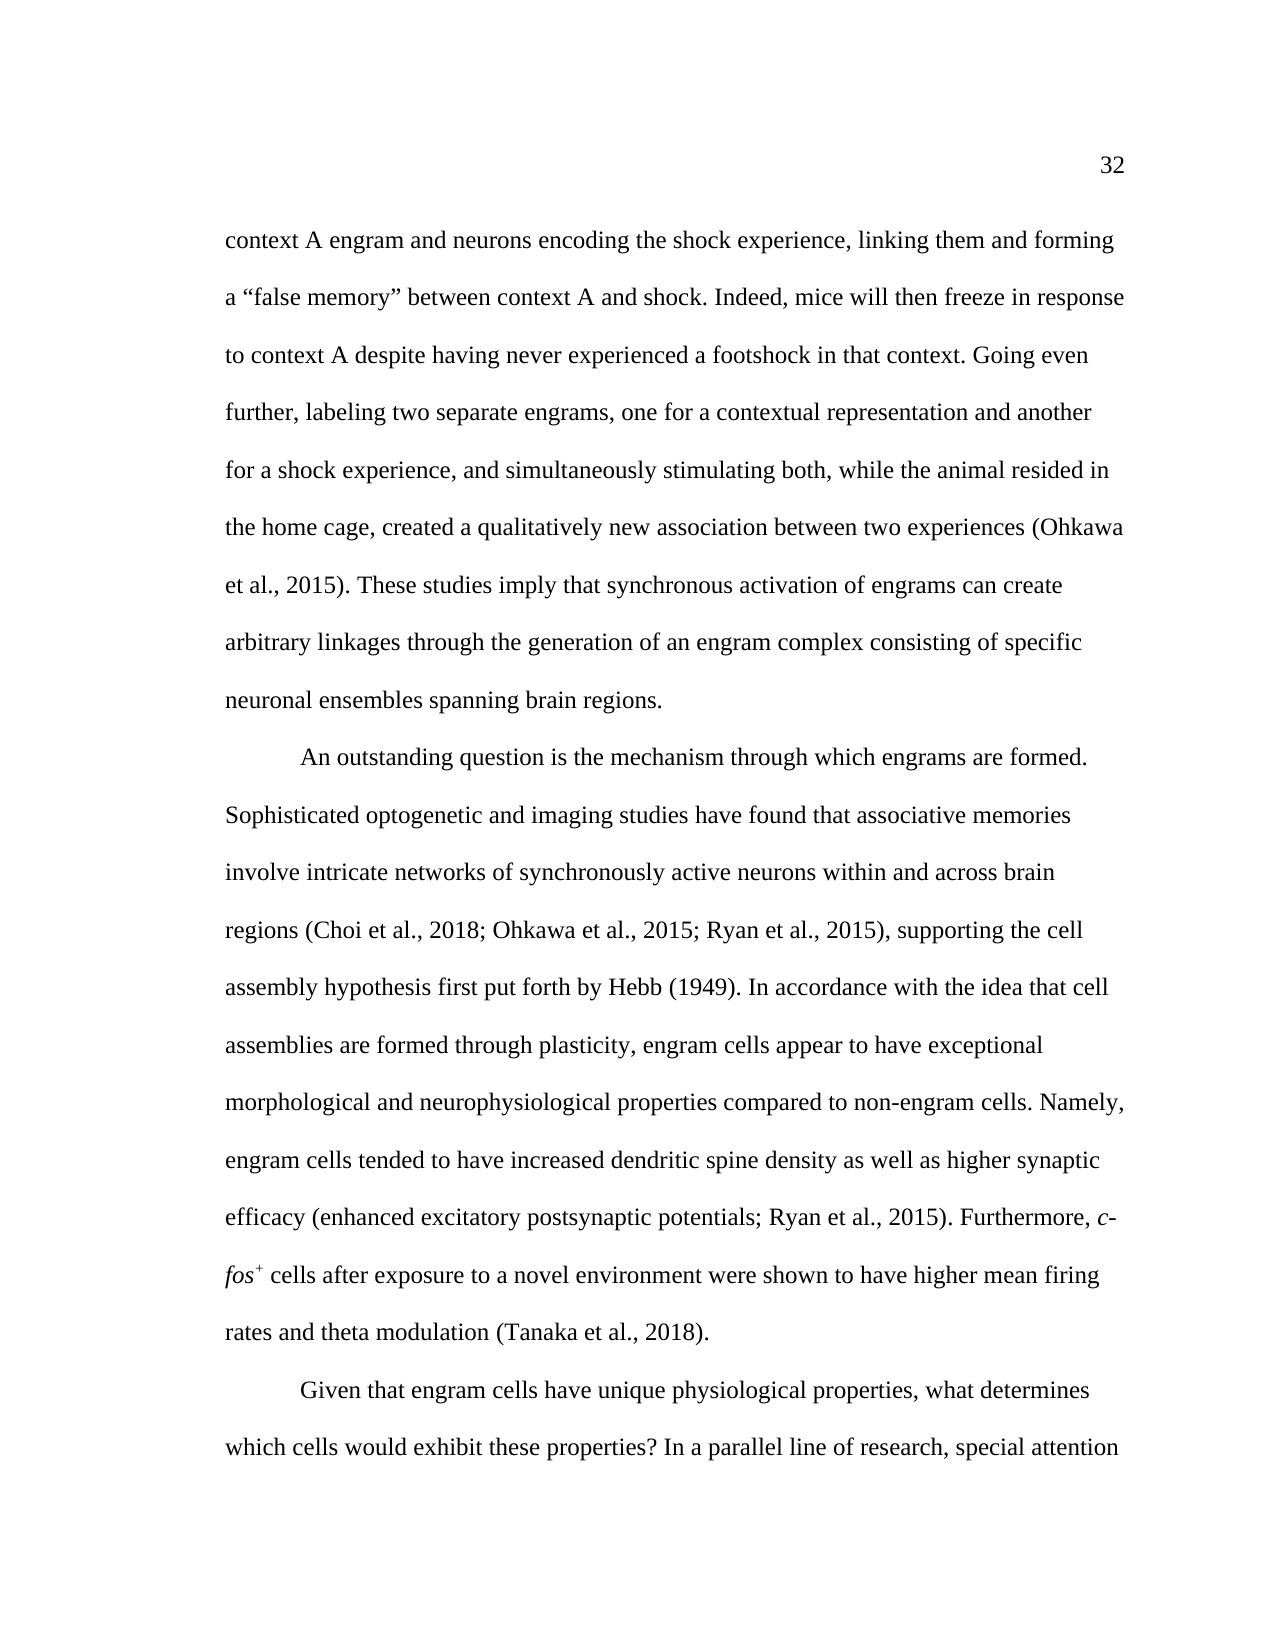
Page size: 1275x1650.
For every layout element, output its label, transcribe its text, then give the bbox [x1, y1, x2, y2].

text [225, 225, 1125, 714]
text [225, 1375, 1125, 1461]
text An outstanding question is the mechanism through which engrams are formed. Sophisticated optogenetic and imaging studies have found that associative memories involve intricate networks of synchronously active neurons within and across brain regions (Choi et al., 2018; Ohkawa et al., 2015; Ryan et al., 2015), supporting the cell assembly hypothesis first put forth by Hebb (1949). In accordance with the idea that cell assemblies are formed through plasticity, engram cells appear to have exceptional morphological and neurophysiological properties compared to non-engram cells. Namely, engram cells tended to have increased dendritic spine density as well as higher synaptic efficacy (enhanced excitatory postsynaptic potentials; Ryan et al., 2015). Furthermore, c-fos+ cells after exposure to a novel environment were shown to have higher mean firing rates and theta modulation (Tanaka et al., 2018). [225, 742, 1125, 1346]
